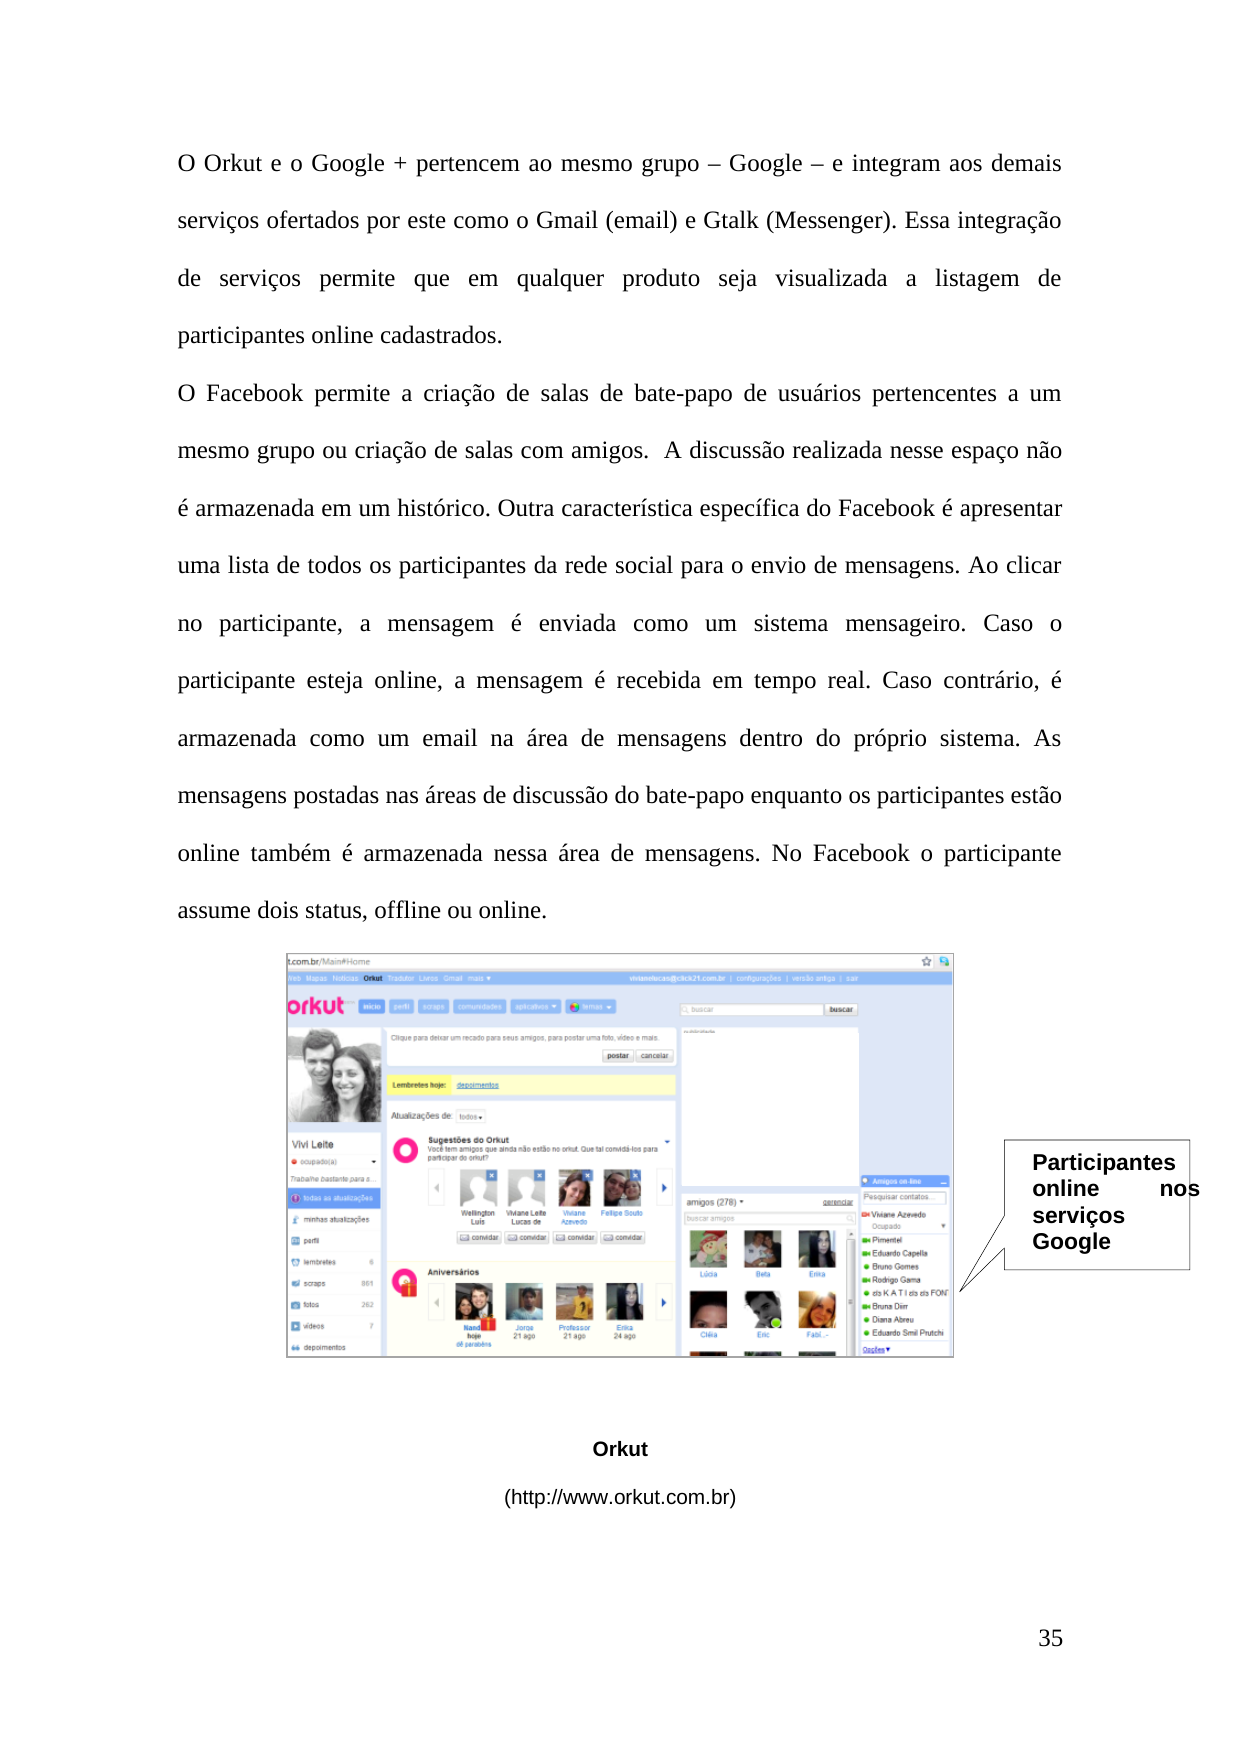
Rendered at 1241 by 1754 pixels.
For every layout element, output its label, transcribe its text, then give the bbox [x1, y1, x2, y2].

text O Facebook permite a criação de salas de bate-papo de usuários pertencentes a um mesmo grupo ou criação de salas com amigos. A discussão realizada nesse espaço não é armazenada em um histórico. Outra característica específica do Facebook é apresentar uma lista de todos os participantes da rede social para o envio de mensagens. Ao clicar no participante, a mensagem é enviada como um sistema mensageiro. Caso o participante esteja online, a mensagem é recebida em tempo real. Caso contrário, é armazenada como um email na área de mensagens dentro do próprio sistema. As mensagens postadas nas áreas de discussão do bate-papo enquanto os participantes estão online também é armazenada nessa área de mensagens. No Facebook o participante assume dois status, offline ou online. [177, 378, 1063, 924]
text O Orkut e o Google + pertencem ao mesmo grupo – Google – e integram aos demais serviços ofertados por este como o Gmail (email) e Gtalk (Messenger). Essa integração de serviços permite que em qualquer produto seja visualizada a listagem de participantes online cadastrados. [177, 148, 1063, 349]
picture [288, 954, 953, 1356]
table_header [166, 953, 1074, 1585]
